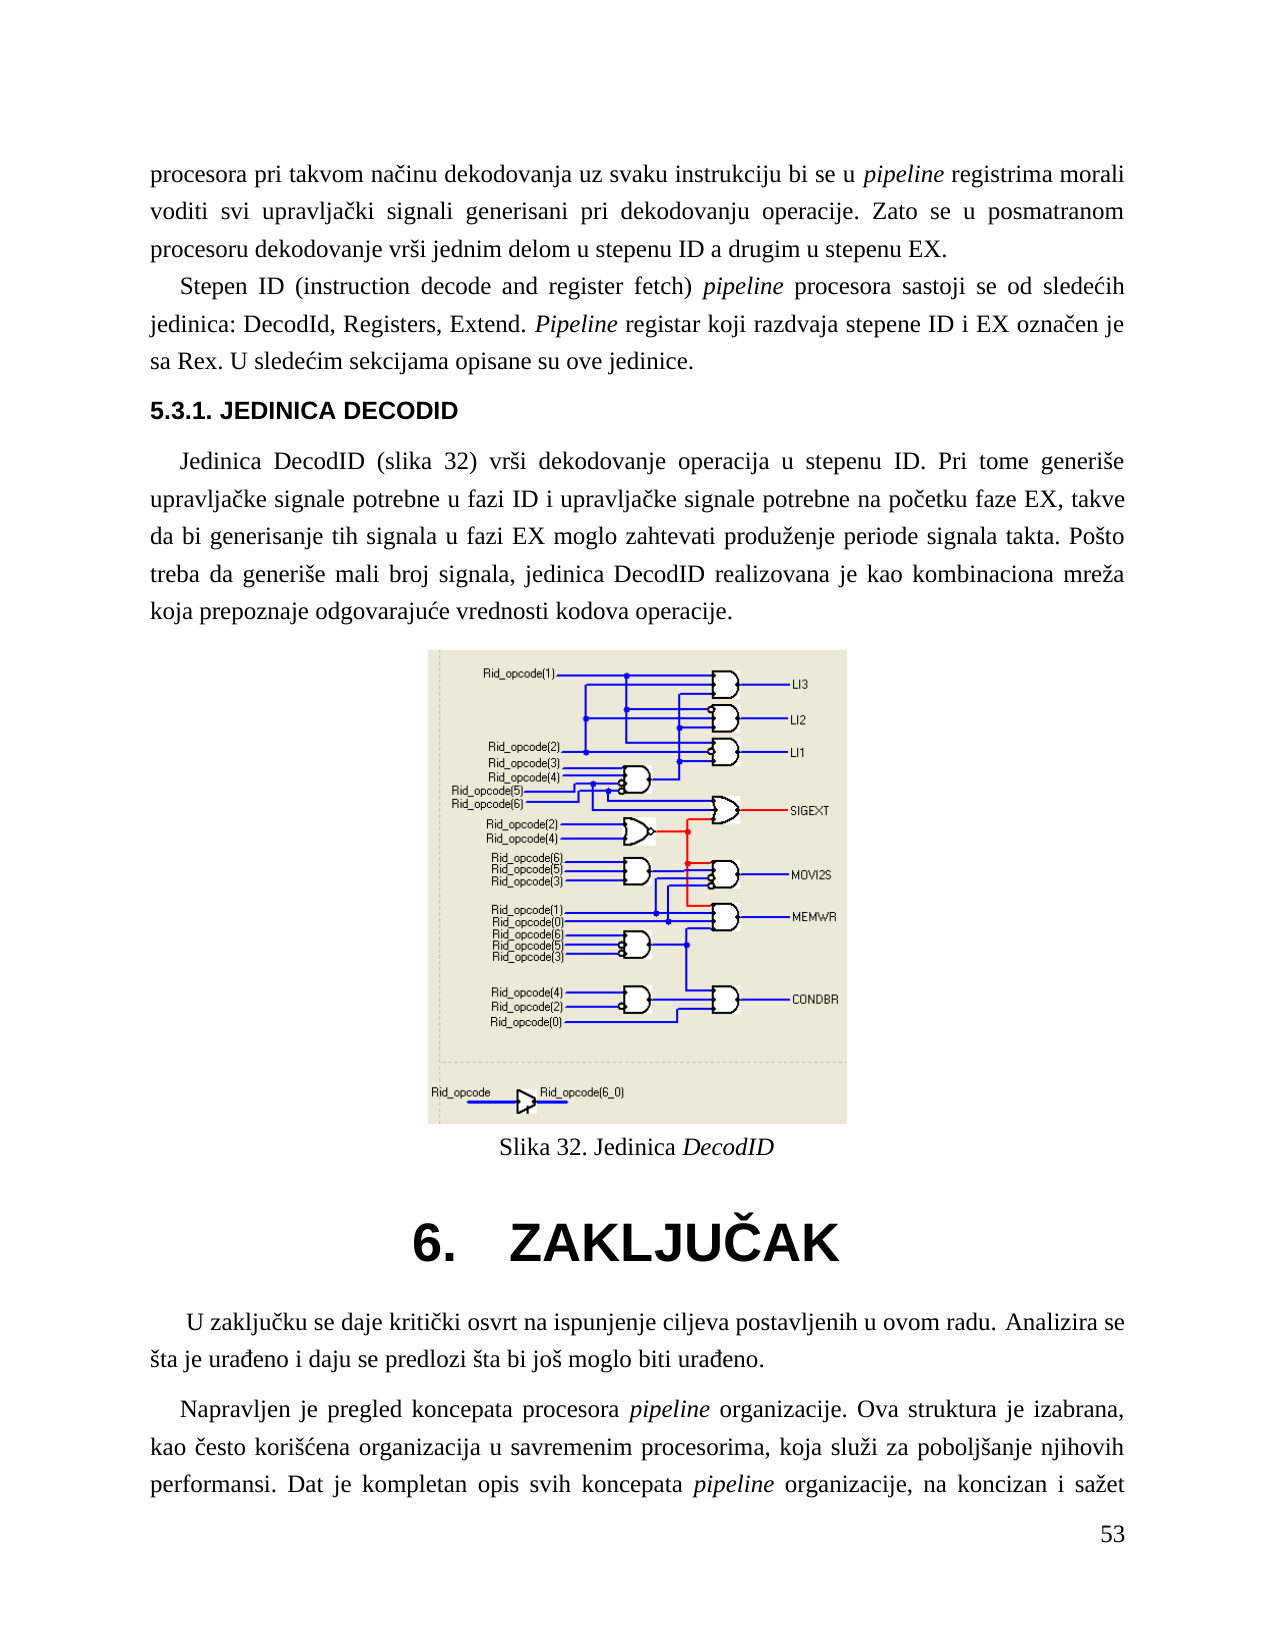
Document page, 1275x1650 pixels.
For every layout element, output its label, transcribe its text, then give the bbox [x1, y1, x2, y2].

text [150, 150, 1125, 262]
text Jedinica DecodID (slika 32) vrši dekodovanje operacija u stepenu ID. Pri tome generiše upravljačke signale potrebne u fazi ID i upravljačke signale potrebne na početku faze EX, takve da bi generisanje tih signala u fazi EX moglo zahtevati produženje periode signala takta. Pošto treba da generiše mali broj signala, jedinica DecodID realizovana je kao kombinaciona mreža koja prepoznaje odgovarajuće vrednosti kodova operacije. [150, 437, 1125, 625]
picture [428, 650, 847, 1124]
text Slika 32. Jedinica DecodID [150, 1123, 1125, 1161]
text U zaključku se daje kritički osvrt na ispunjenje ciljeva postavljenih u ovom radu. Analizira se šta je urađeno i daju se predlozi šta bi još moglo biti urađeno. [150, 1298, 1125, 1373]
subtitle Zaključak [150, 1211, 1125, 1273]
subtitle Jedinica DecodID [150, 387, 1125, 425]
text Stepen ID (instruction decode and register fetch) pipeline procesora sastoji se od sledećih jedinica: DecodId, Registers, Extend. Pipeline registar koji razdvaja stepene ID i EX označen je sa Rex. U sledećim sekcijama opisane su ove jedinice. [150, 262, 1125, 375]
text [150, 1386, 1125, 1498]
